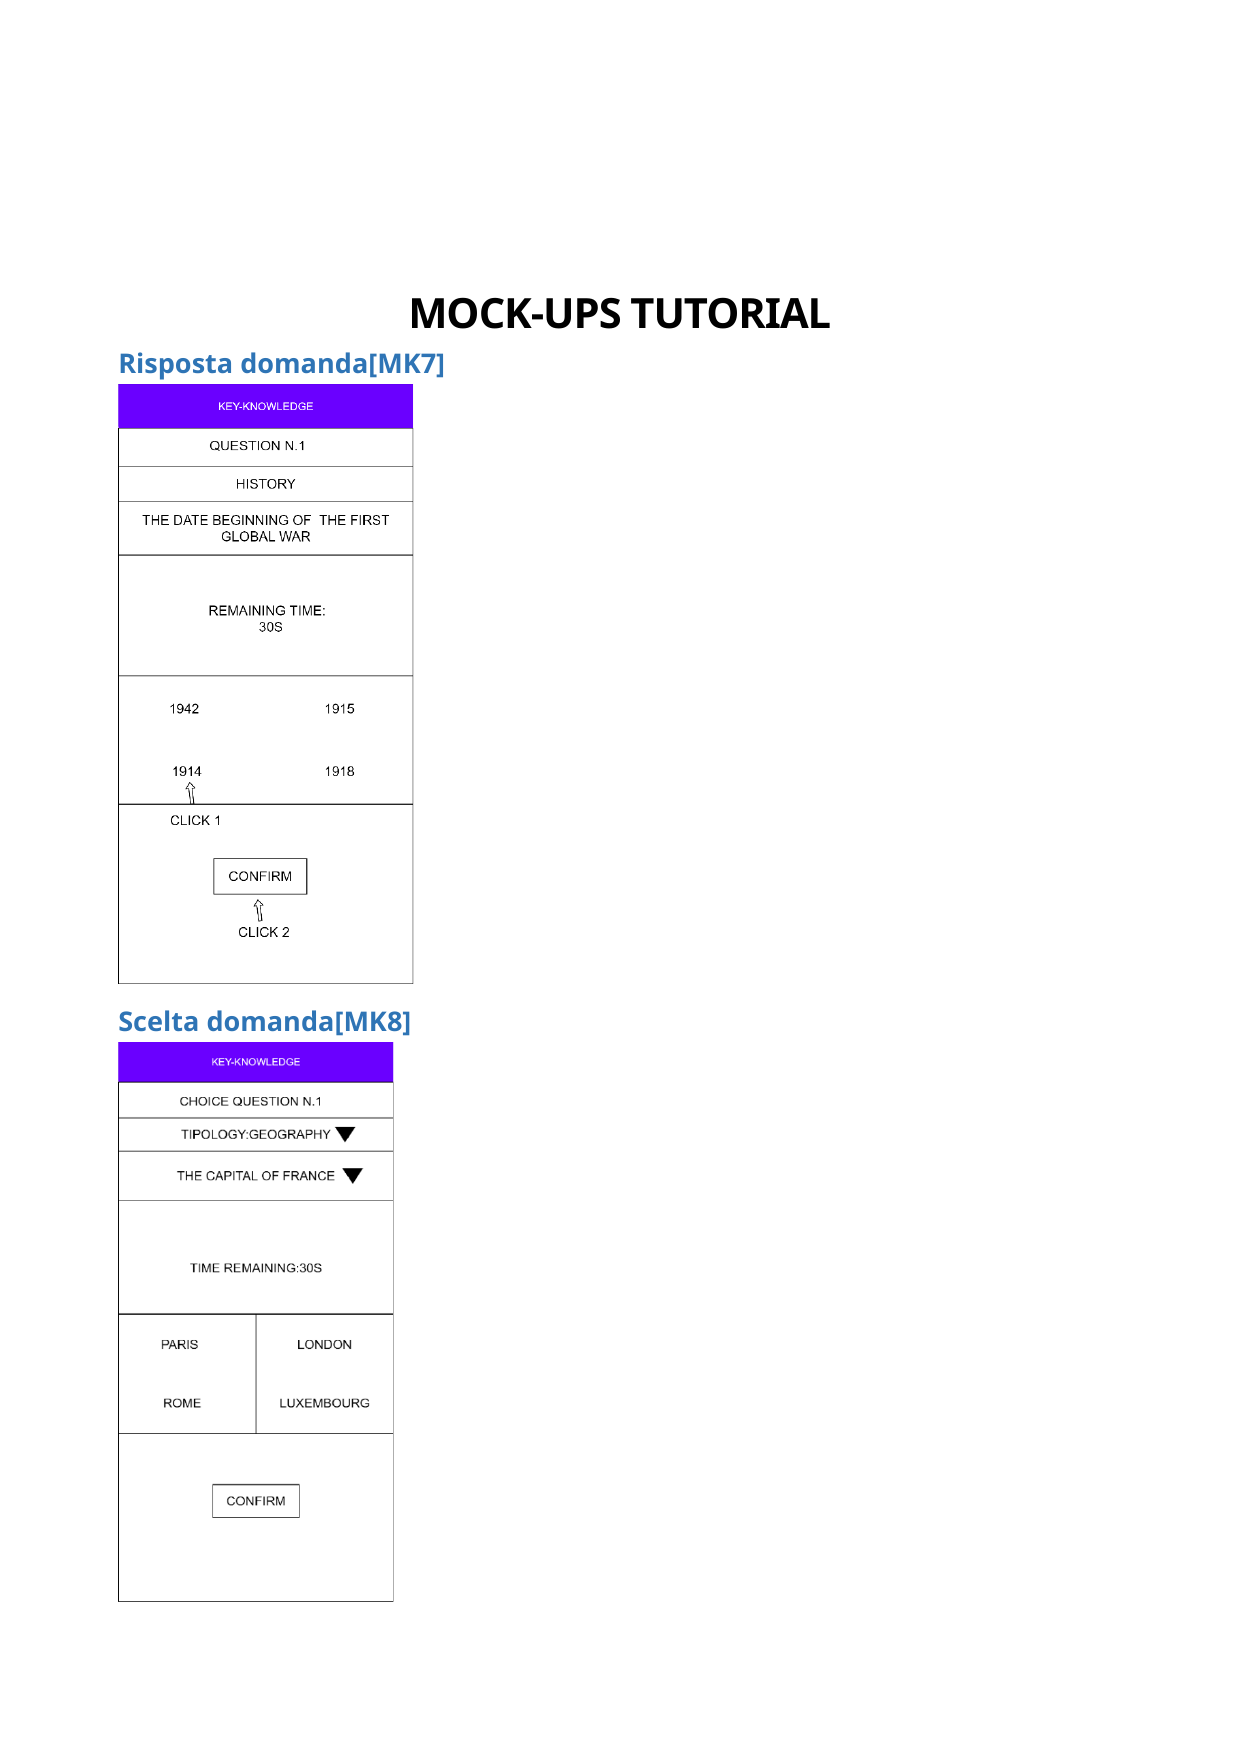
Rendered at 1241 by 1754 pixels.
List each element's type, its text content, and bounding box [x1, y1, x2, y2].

picture [118, 384, 414, 984]
title MOCK-UPS TUTORIAL [118, 284, 1122, 341]
subtitle Risposta domanda[MK7] [118, 345, 1122, 382]
subtitle Scelta domanda[MK8] [118, 1002, 1122, 1039]
picture [118, 1042, 394, 1602]
